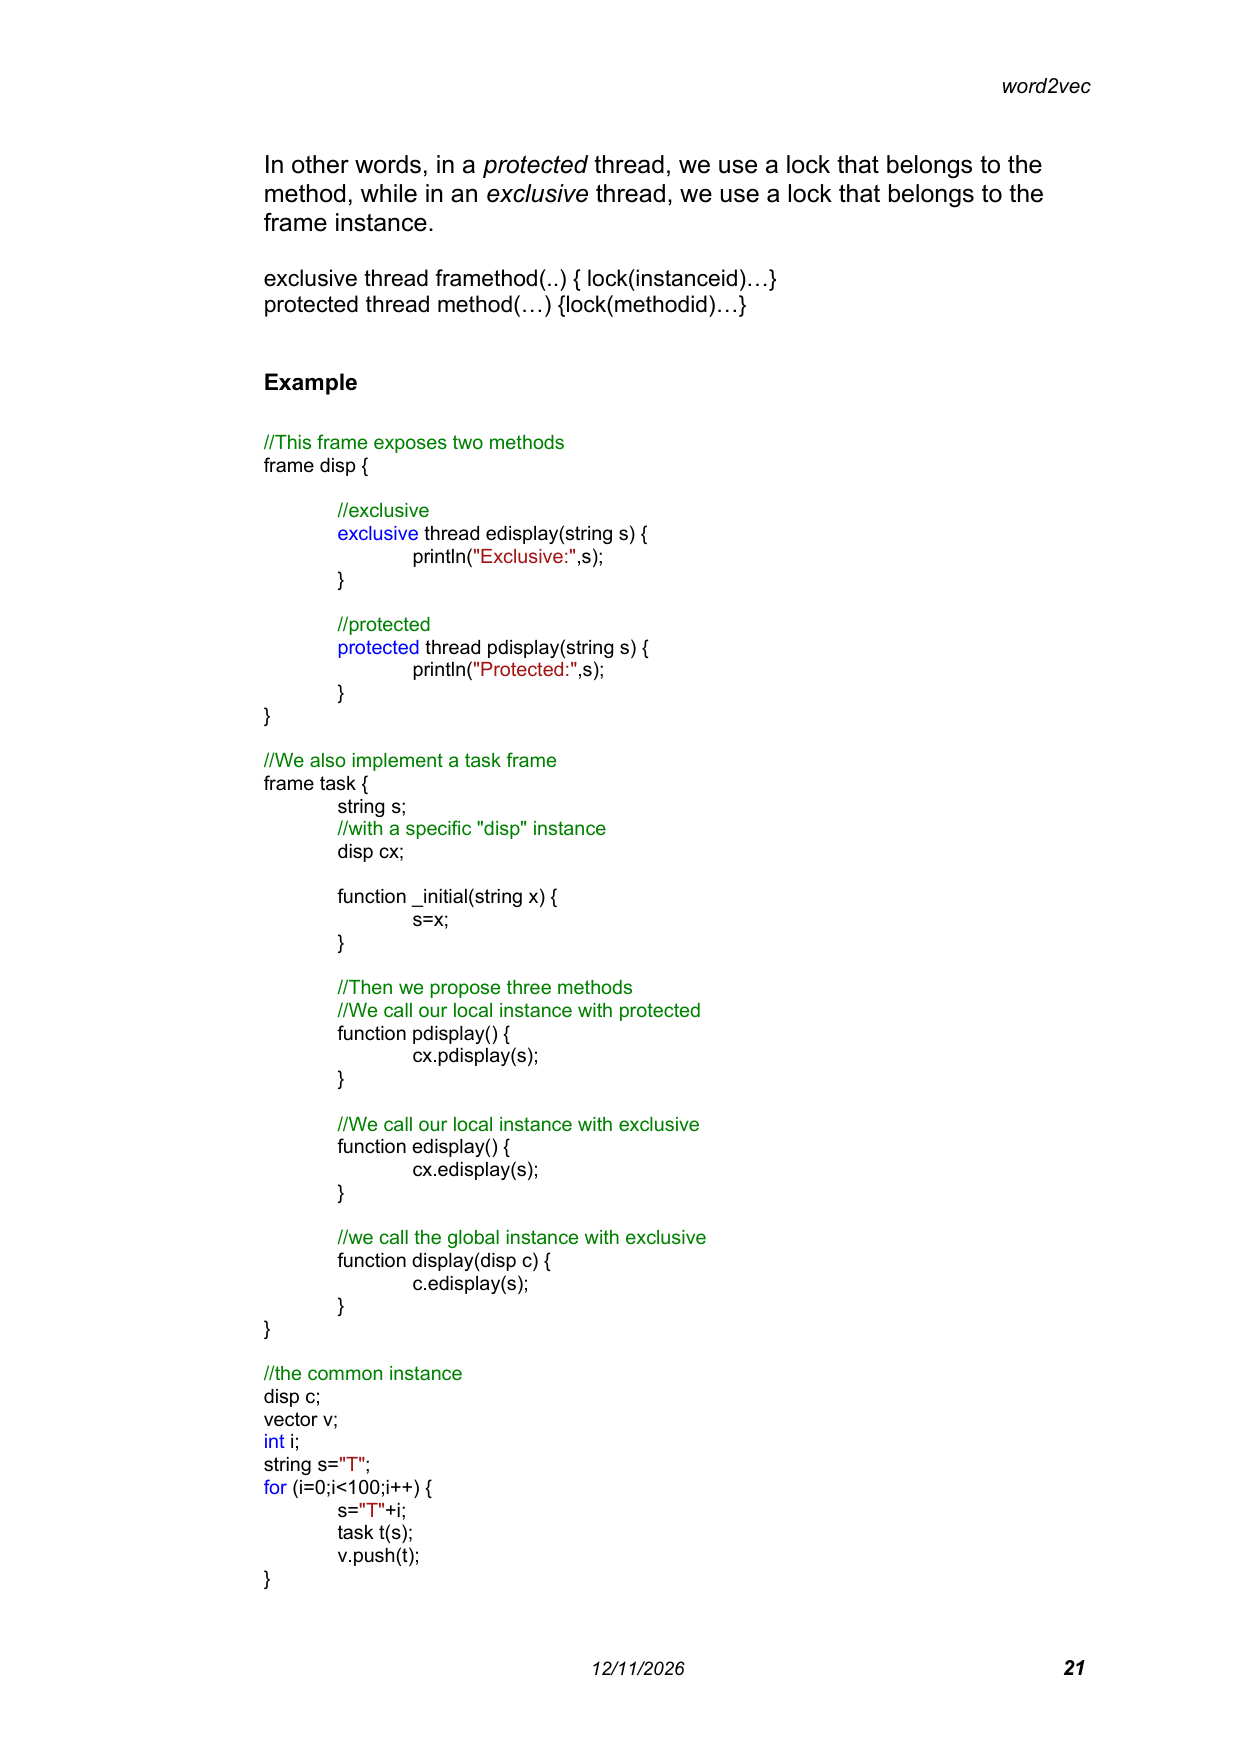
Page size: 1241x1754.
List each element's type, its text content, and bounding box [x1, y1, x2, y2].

text for (i=0;i<100;i++) { [263, 1476, 1090, 1498]
text } [263, 1181, 1090, 1203]
text v.push(t); [263, 1544, 1090, 1567]
text int i; [263, 1430, 1090, 1453]
text cx.pdisplay(s); [263, 1044, 1090, 1067]
text disp cx; [263, 840, 1090, 863]
text } [263, 704, 1090, 726]
text } [263, 931, 1090, 953]
text cx.edisplay(s); [263, 1158, 1090, 1181]
text frame disp { [263, 454, 1090, 477]
text //We call our local instance with protected [263, 999, 1090, 1022]
text task t(s); [263, 1521, 1090, 1544]
text c.edisplay(s); [263, 1271, 1090, 1294]
text //We call our local instance with exclusive [263, 1112, 1090, 1135]
text } [263, 1317, 1090, 1339]
text s="T"+i; [263, 1498, 1090, 1521]
text protected thread pdisplay(string s) { [263, 636, 1090, 658]
text //the common instance [263, 1362, 1090, 1385]
text //with a specific "disp" instance [263, 817, 1090, 840]
text //Then we propose three methods [263, 976, 1090, 999]
text println("Exclusive:",s); [263, 545, 1090, 567]
text //we call the global instance with exclusive [263, 1226, 1090, 1249]
text disp c; [263, 1385, 1090, 1408]
text protected thread method(…) {lock(methodid)…} [263, 291, 1090, 318]
text function edisplay() { [263, 1135, 1090, 1158]
text //We also implement a task frame [263, 749, 1090, 772]
text function pdisplay() { [263, 1022, 1090, 1044]
text function _initial(string x) { [263, 885, 1090, 908]
text println("Protected:",s); [263, 658, 1090, 681]
text vector v; [263, 1408, 1090, 1430]
text exclusive thread framethod(..) { lock(instanceid)…} [263, 265, 1090, 291]
text } [263, 567, 1090, 590]
text In other words, in a protected thread, we use a lock that belongs to the method, while in an exclusive thread, we use a lock that belongs to the frame instance. [263, 150, 1090, 236]
text } [263, 1294, 1090, 1317]
text exclusive thread edisplay(string s) { [263, 522, 1090, 545]
text //protected [263, 613, 1090, 636]
text frame task { [263, 772, 1090, 794]
text function display(disp c) { [263, 1249, 1090, 1271]
text //This frame exposes two methods [263, 431, 1090, 454]
text s=x; [263, 908, 1090, 931]
text string s; [263, 794, 1090, 817]
subtitle Example [263, 369, 1090, 395]
text string s="T"; [263, 1453, 1090, 1476]
text } [263, 1567, 1090, 1589]
text //exclusive [263, 499, 1090, 522]
text } [263, 681, 1090, 704]
text } [263, 1067, 1090, 1090]
